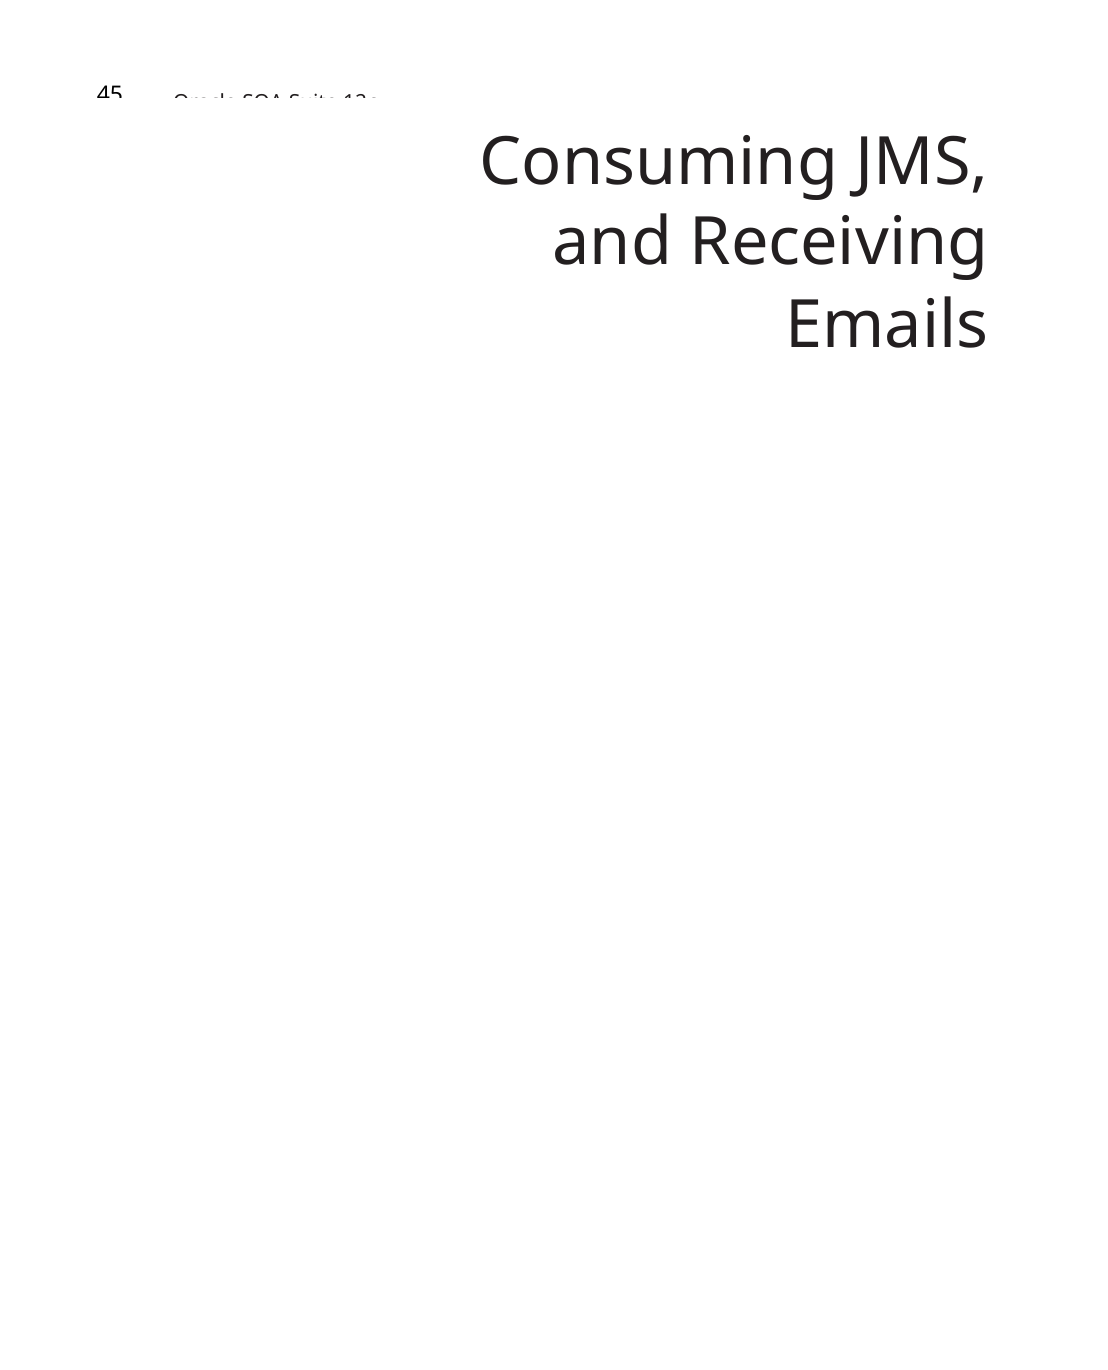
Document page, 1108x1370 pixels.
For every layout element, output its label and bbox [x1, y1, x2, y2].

subtitle [388, 119, 988, 367]
